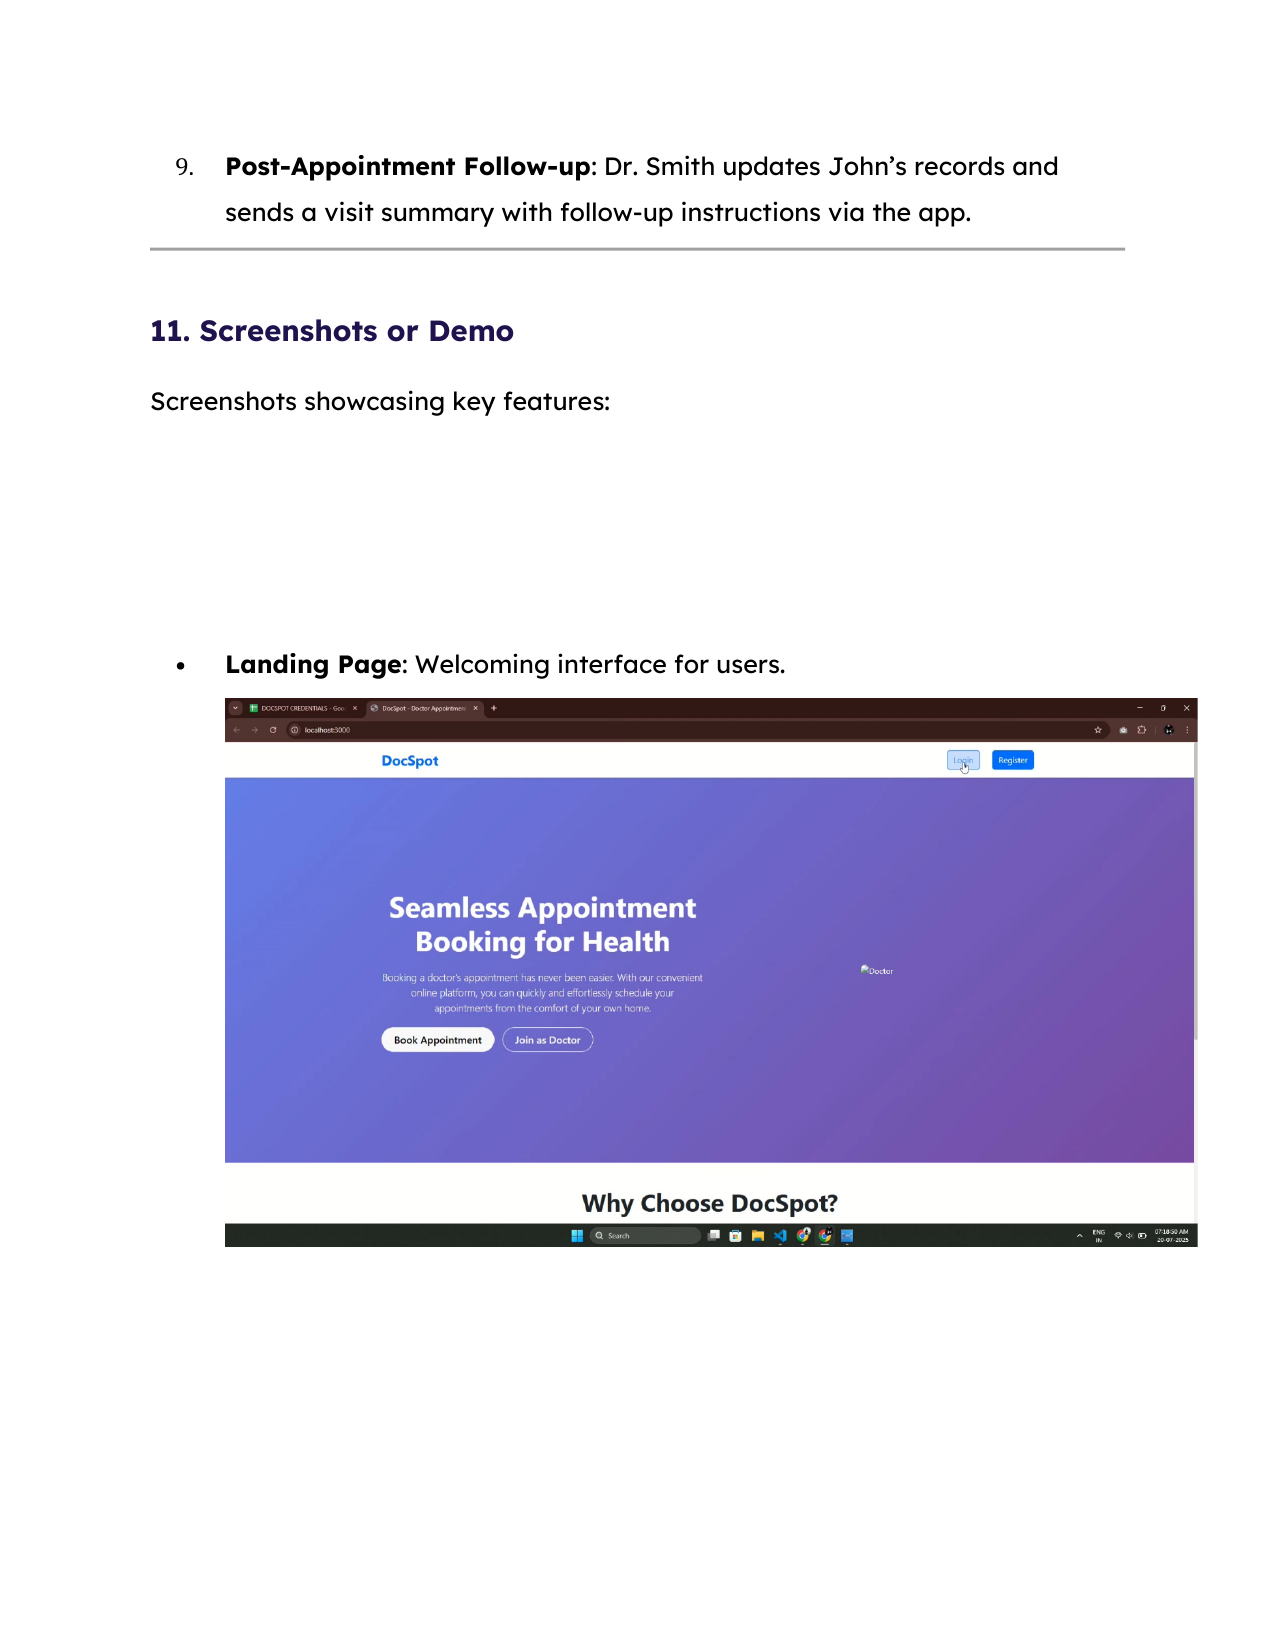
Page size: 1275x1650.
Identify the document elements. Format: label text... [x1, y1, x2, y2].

text Screenshots showcasing key features: [150, 386, 1125, 417]
list Post-Appointment Follow-up: Dr. Smith updates John’s records and sends a visit summary with follow-up instructions via the app. [175, 150, 1125, 228]
list Landing Page: Welcoming interface for users. [175, 648, 1125, 679]
subtitle 11. Screenshots or Demo [150, 312, 1125, 349]
picture [225, 698, 1198, 1247]
